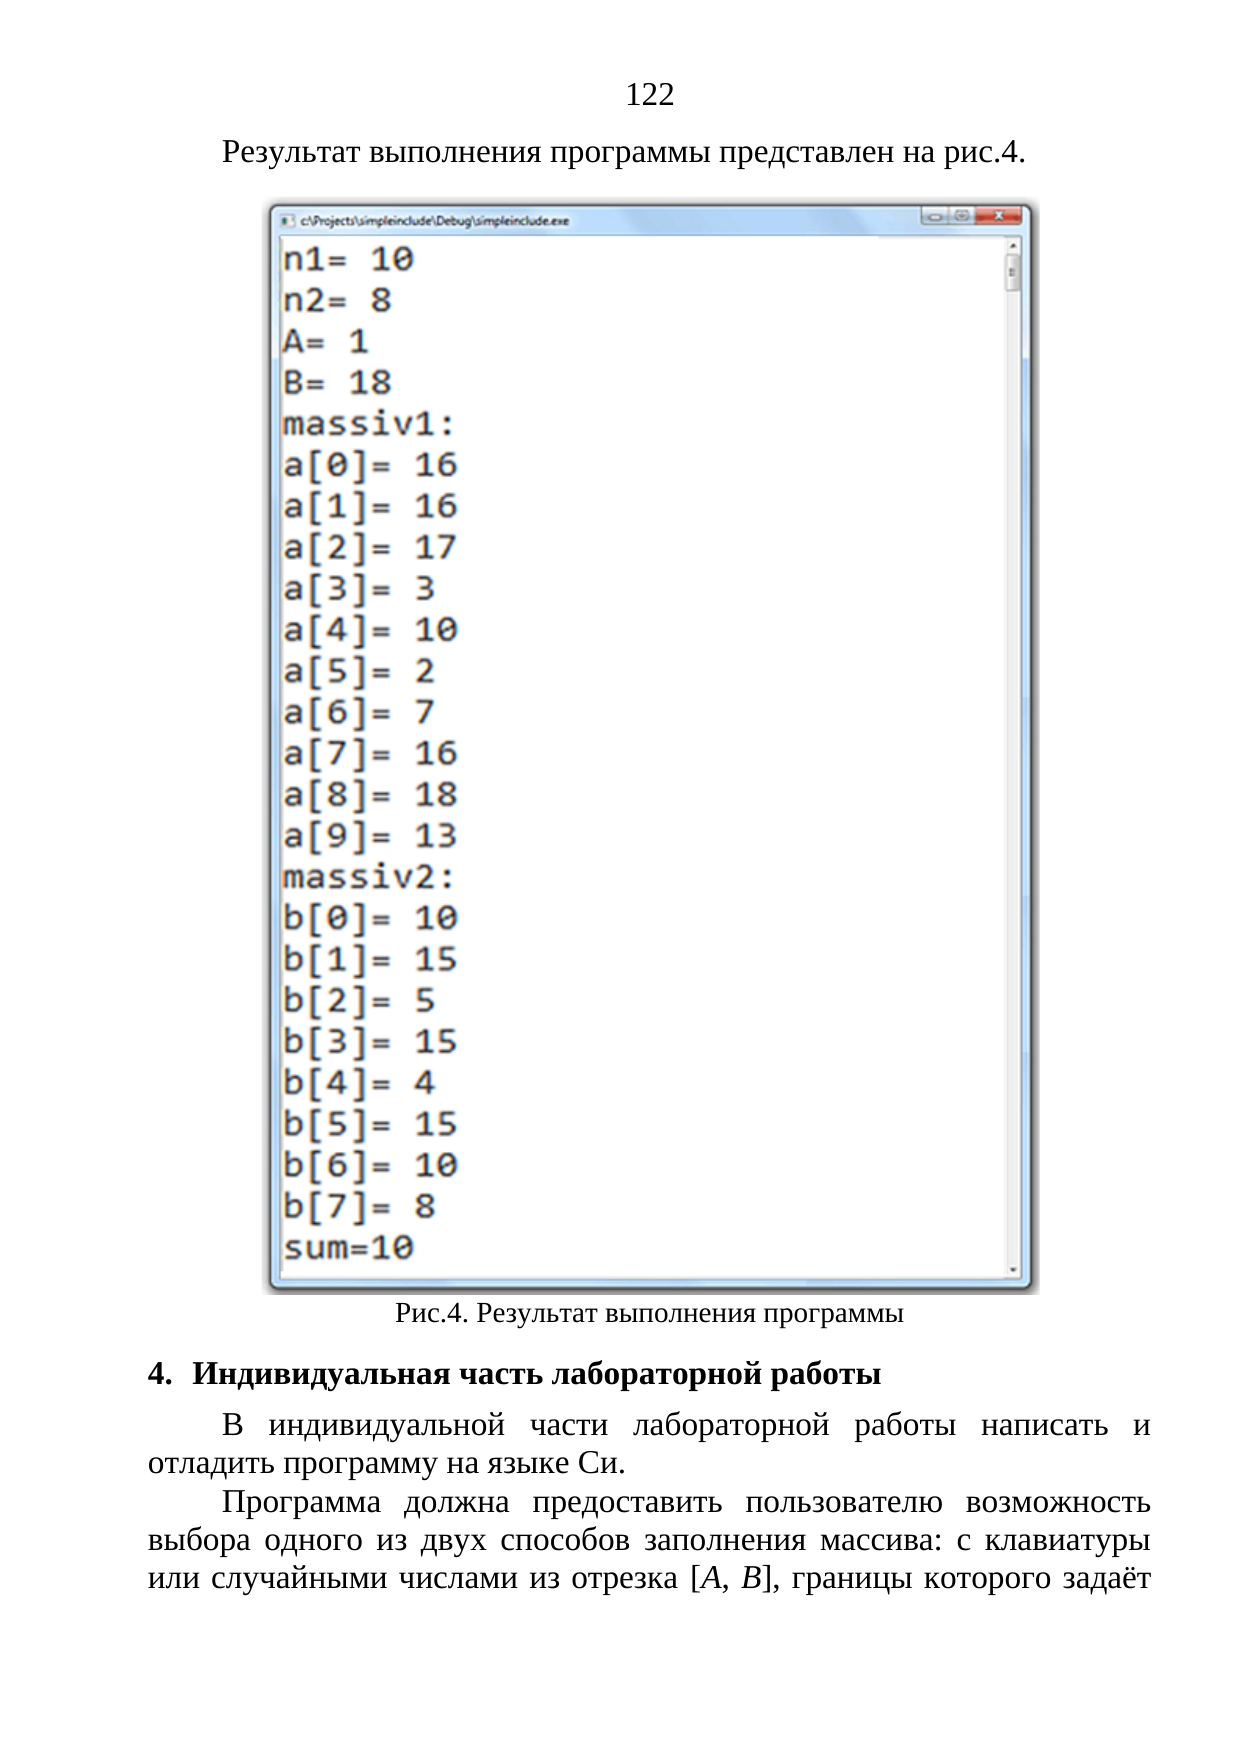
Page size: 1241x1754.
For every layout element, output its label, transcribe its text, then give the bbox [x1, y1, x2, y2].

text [148, 1481, 1152, 1596]
picture [259, 194, 1040, 1295]
text Рис.4. Результат выполнения программы [148, 1295, 1152, 1328]
subtitle Индивидуальная часть лабораторной работы [148, 1353, 1152, 1392]
text Результат выполнения программы представлен на рис.4. [148, 131, 1152, 170]
text В индивидуальной части лабораторной работы написать и отладить программу на языке Си. [148, 1404, 1152, 1481]
